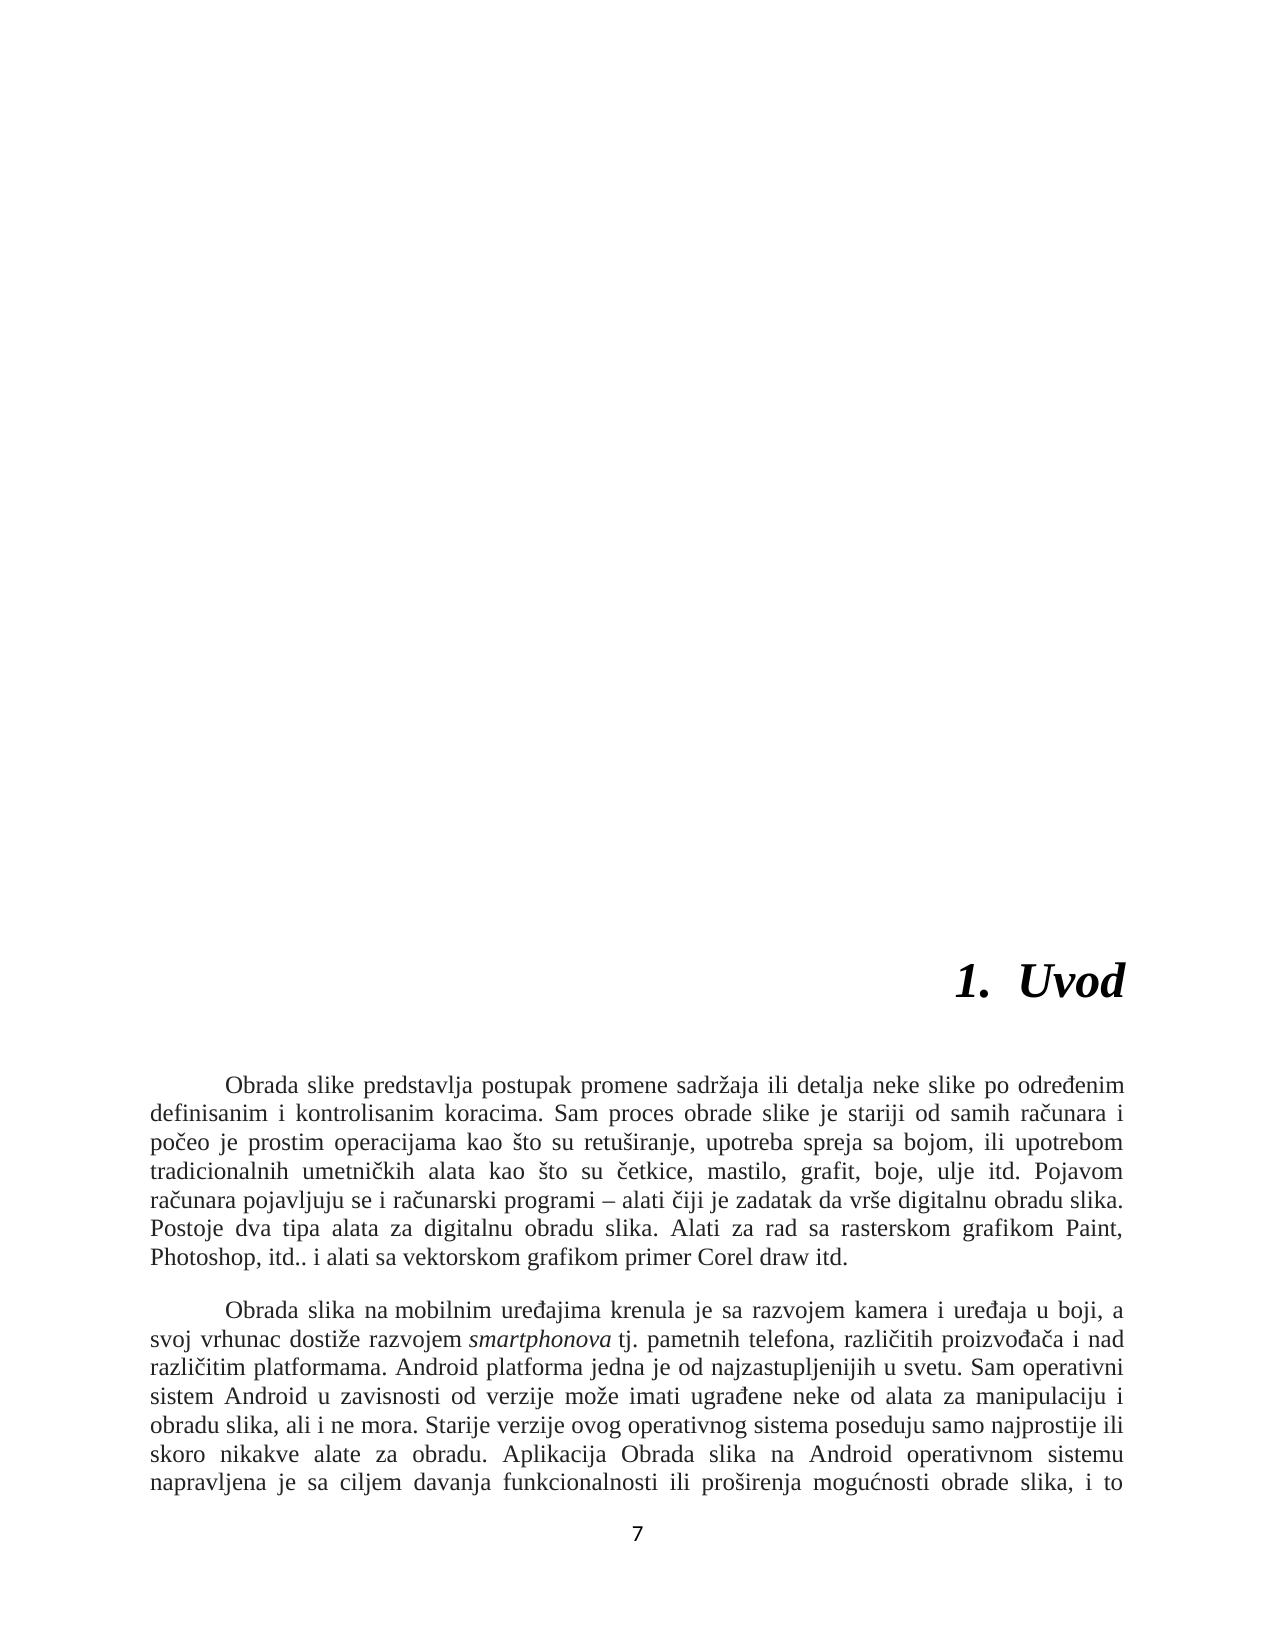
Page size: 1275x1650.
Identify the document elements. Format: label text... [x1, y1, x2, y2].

subtitle Uvod [150, 951, 1125, 1008]
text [150, 1295, 1125, 1496]
text Obrada slike predstavlja postupak promene sadržaja ili detalja neke slike po određenim definisanim i kontrolisanim koracima. Sam proces obrade slike je stariji od samih računara i počeo je prostim operacijama kao što su retuširanje, upotreba spreja sa bojom, ili upotrebom tradicionalnih umetničkih alata kao što su četkice, mastilo, grafit, boje, ulje itd. Pojavom računara pojavljuju se i računarski programi – alati čiji je zadatak da vrše digitalnu obradu slika. Postoje dva tipa alata za digitalnu obradu slika. Alati za rad sa rasterskom grafikom Paint, Photoshop, itd.. i alati sa vektorskom grafikom primer Corel draw itd. [150, 1070, 1125, 1271]
